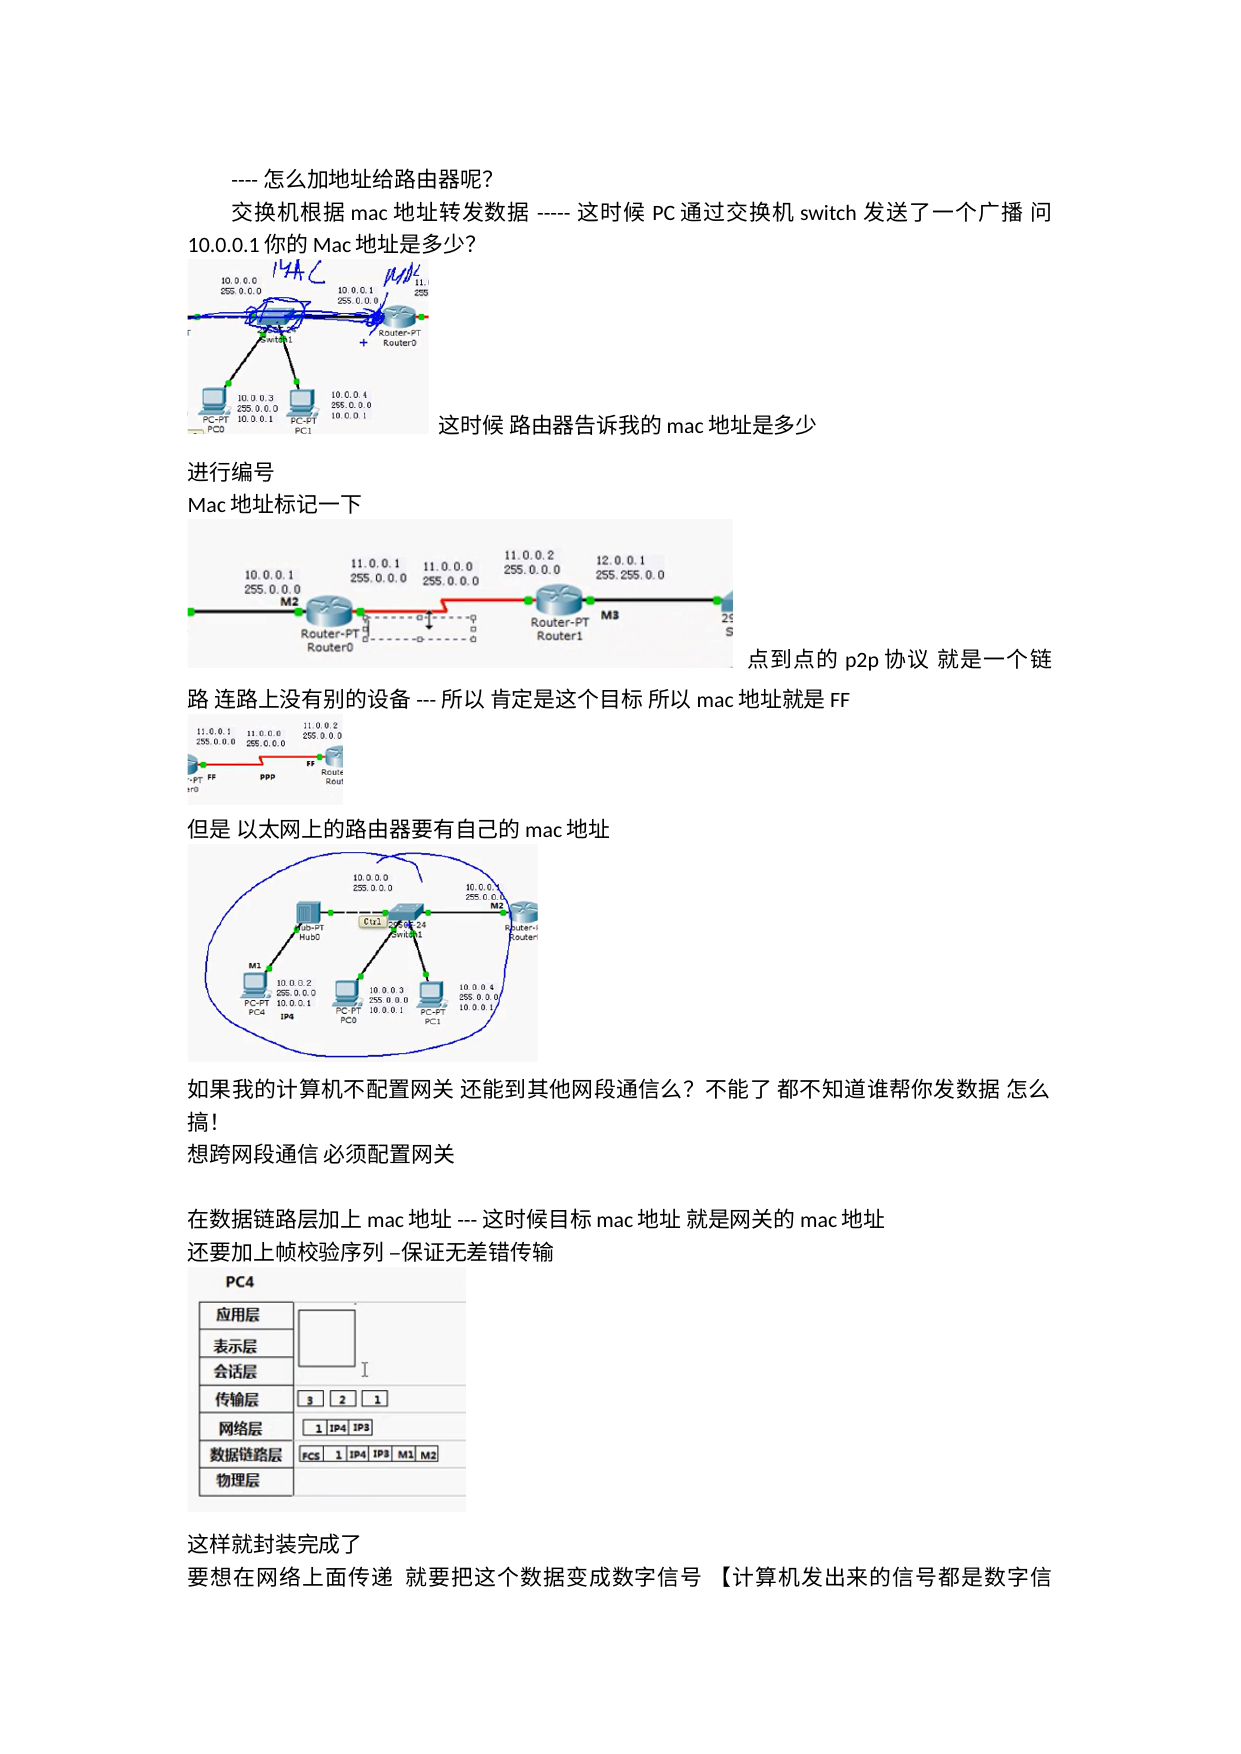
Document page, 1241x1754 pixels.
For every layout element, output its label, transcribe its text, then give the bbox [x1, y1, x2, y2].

text 在数据链路层加上mac地址 --- 这时候目标mac地址 就是网关的mac地址 [187, 1202, 1053, 1234]
picture [187, 844, 538, 1062]
text ---- 怎么加地址给路由器呢？ [187, 162, 1053, 194]
text 交换机根据mac地址转发数据 ----- 这时候 PC通过交换机switch 发送了一个广播 问10.0.0.1 你的Mac地址是多少？ [187, 194, 1053, 259]
text 想跨网段通信 必须配置网关 [187, 1137, 1053, 1169]
text Mac地址标记一下 [187, 487, 1053, 519]
text 如果我的计算机不配置网关 还能到其他网段通信么？不能了 都不知道谁帮你发数据 怎么搞！ [187, 1072, 1053, 1137]
text 还要加上帧校验序列 –保证无差错传输 [187, 1234, 1053, 1267]
text 进行编号 [187, 454, 1053, 487]
picture [187, 1267, 466, 1512]
text 但是 以太网上的路由器要有自己的mac地址 [187, 812, 1053, 844]
picture [187, 519, 733, 668]
text 这样就封装完成了 [187, 1527, 1053, 1559]
picture [187, 259, 429, 434]
picture [187, 714, 343, 805]
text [187, 1559, 1053, 1592]
